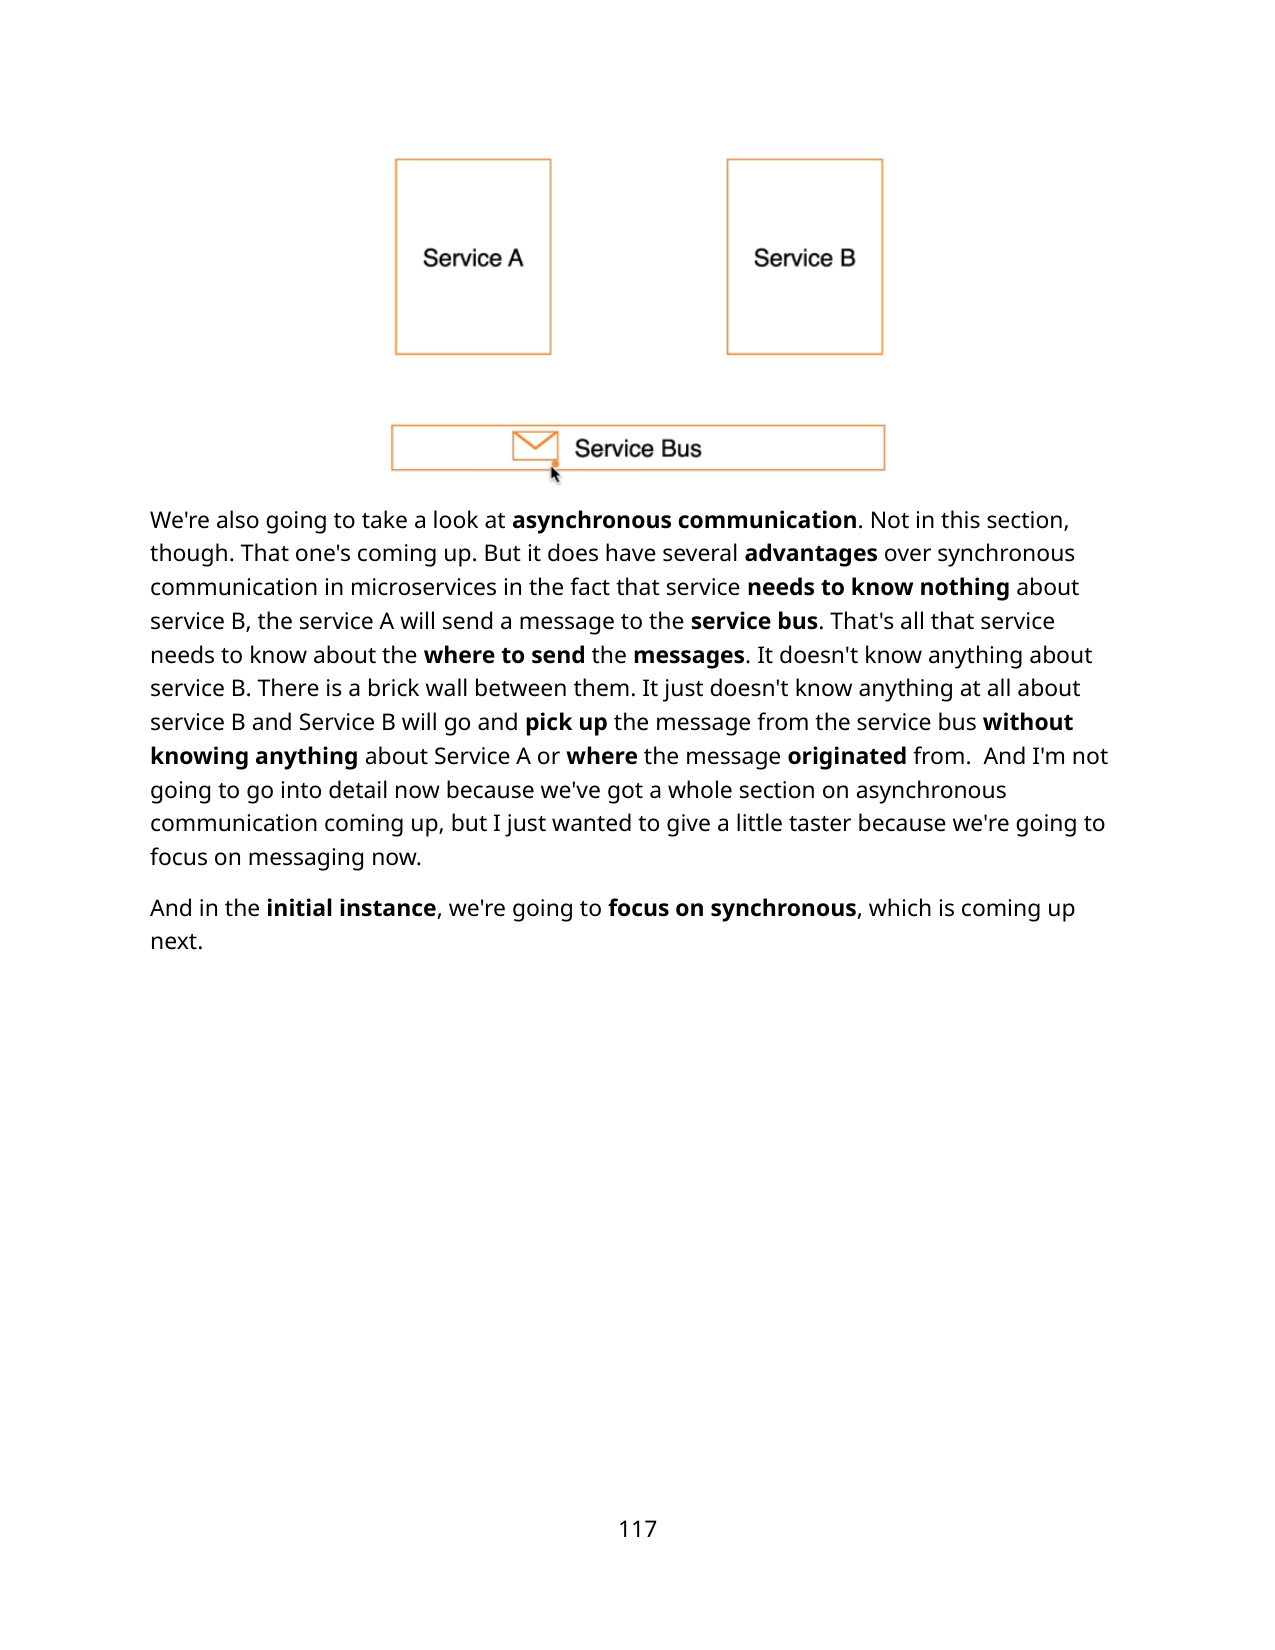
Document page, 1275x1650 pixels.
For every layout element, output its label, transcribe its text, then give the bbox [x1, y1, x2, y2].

text We're also going to take a look at asynchronous communication. Not in this section, though. That one's coming up. But it does have several advantages over synchronous communication in microservices in the fact that service needs to know nothing about service B, the service A will send a message to the service bus. That's all that service needs to know about the where to send the messages. It doesn't know anything about service B. There is a brick wall between them. It just doesn't know anything at all about service B and Service B will go and pick up the message from the service bus without knowing anything about Service A or where the message originated from. And I'm not going to go into detail now because we've got a whole section on asynchronous communication coming up, but I just wanted to give a little taster because we're going to focus on messaging now. [150, 504, 1125, 872]
picture [381, 150, 894, 485]
text And in the initial instance, we're going to focus on synchronous, which is coming up next. [150, 892, 1125, 957]
